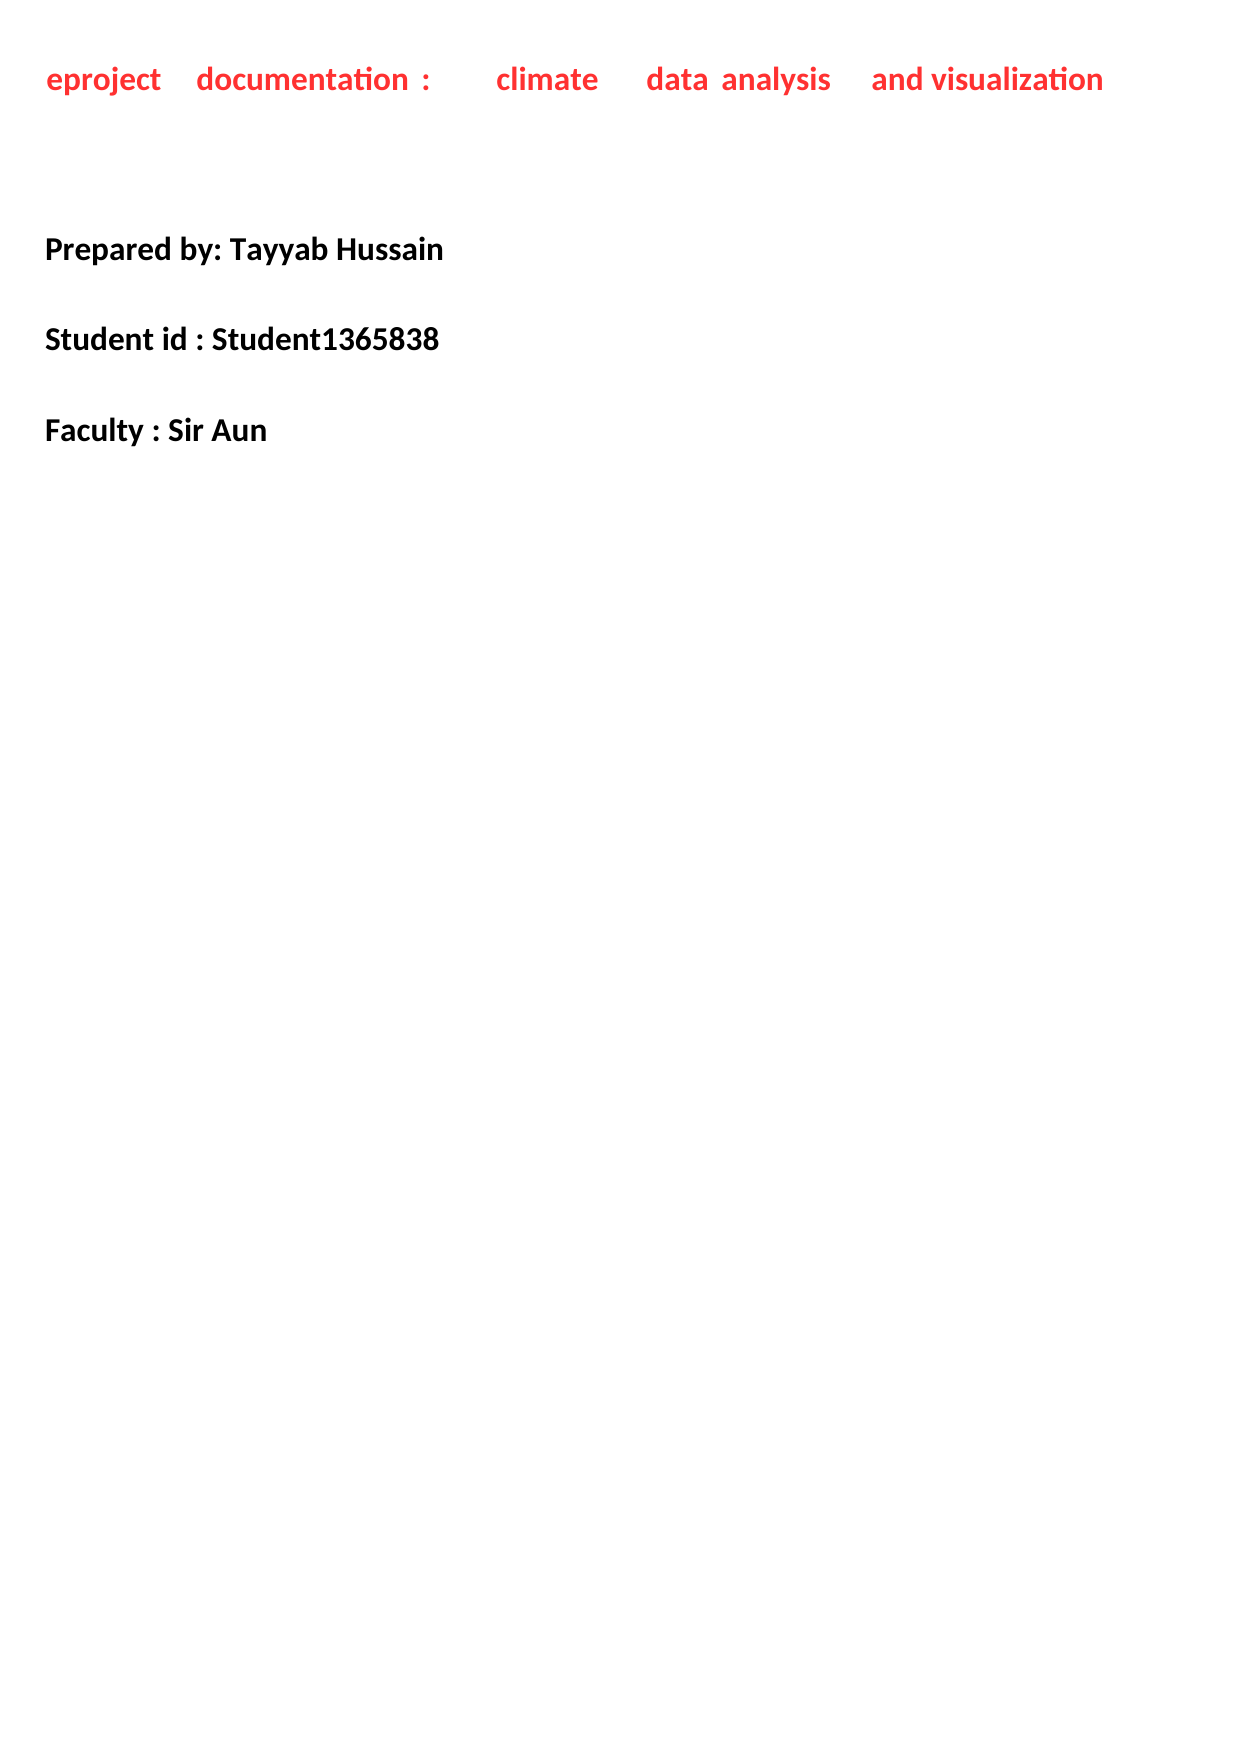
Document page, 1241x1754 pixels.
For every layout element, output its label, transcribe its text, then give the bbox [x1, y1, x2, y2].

text Prepared by: Tayyab Hussain [45, 227, 1116, 268]
text eproject documentation : climate data analysis and visualization [46, 58, 1116, 99]
text Student id : Student1365838 [45, 318, 1116, 359]
text Faculty : Sir Aun [45, 409, 1116, 449]
